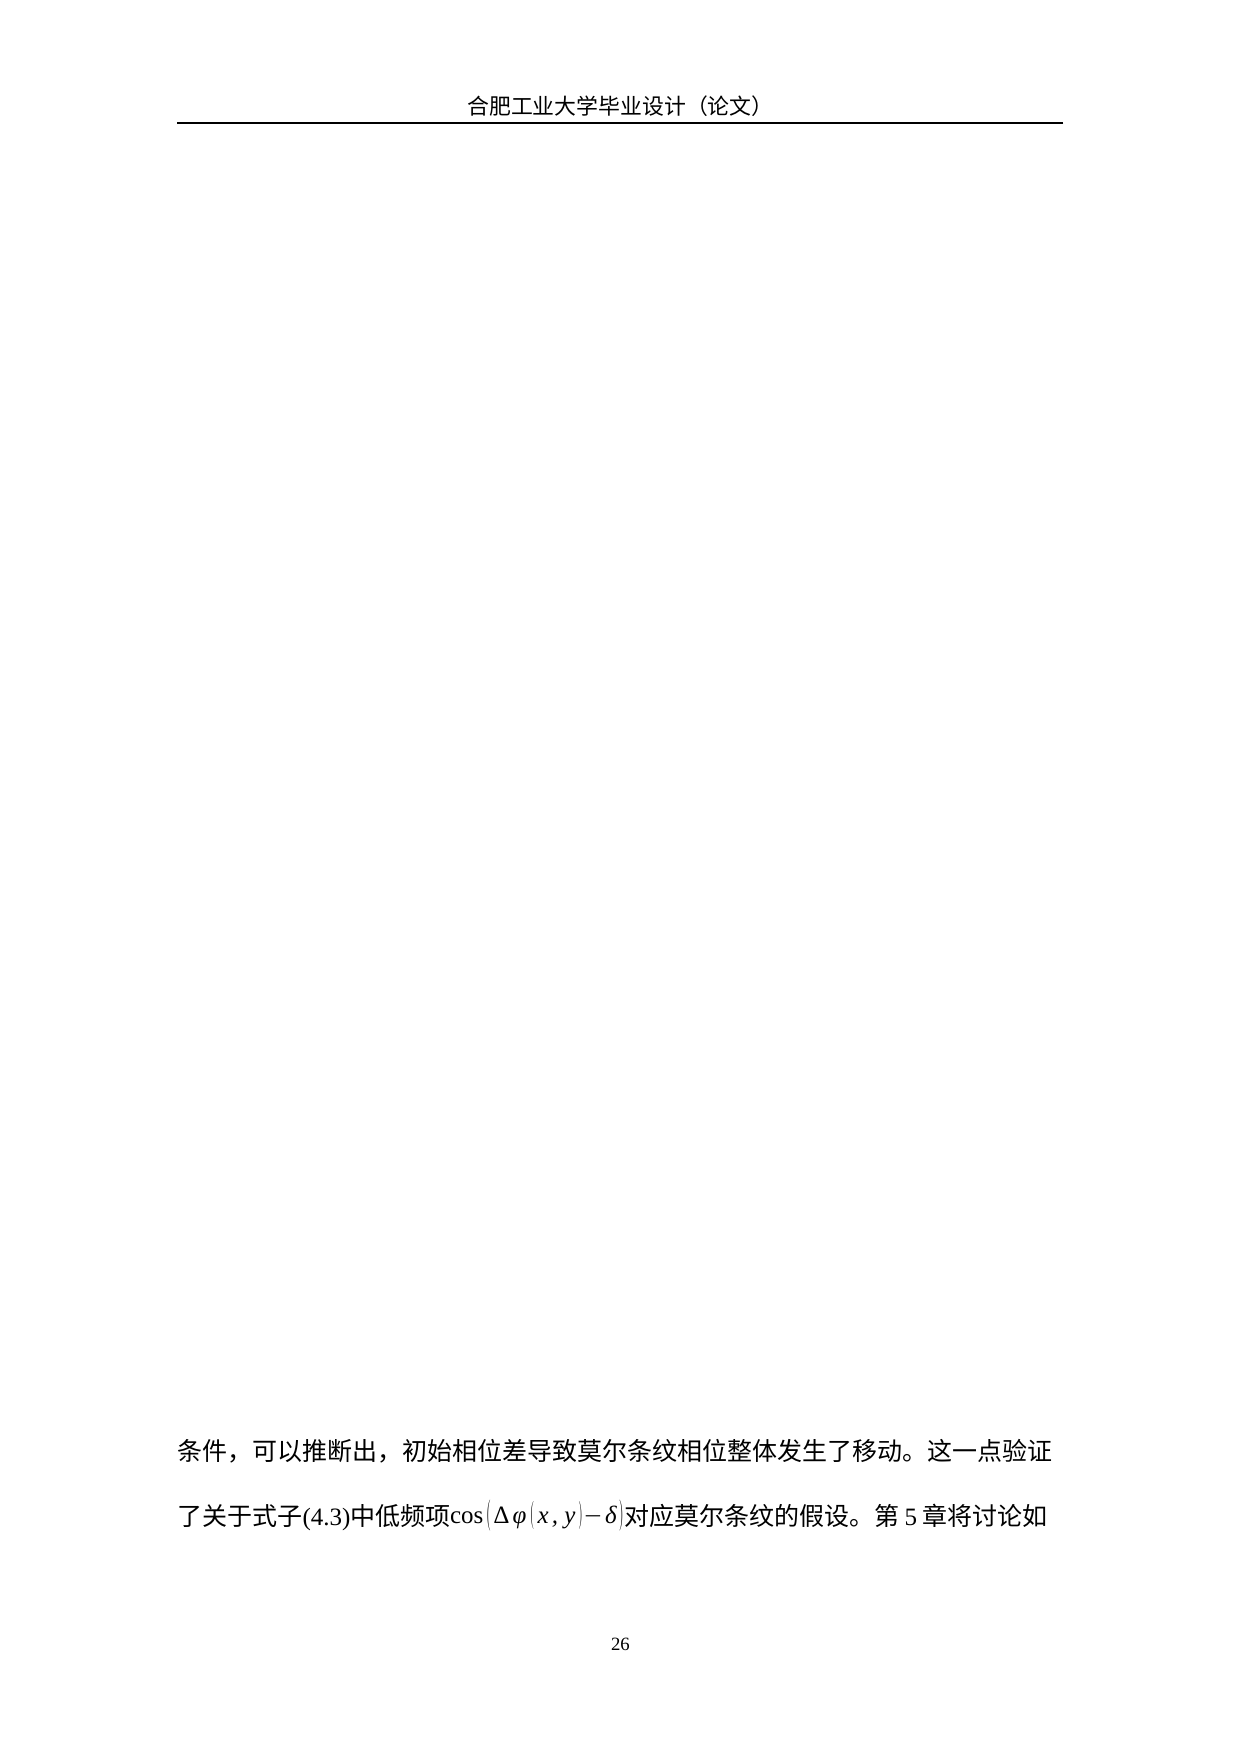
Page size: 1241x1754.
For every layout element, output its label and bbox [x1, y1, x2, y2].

text [177, 150, 1063, 1547]
